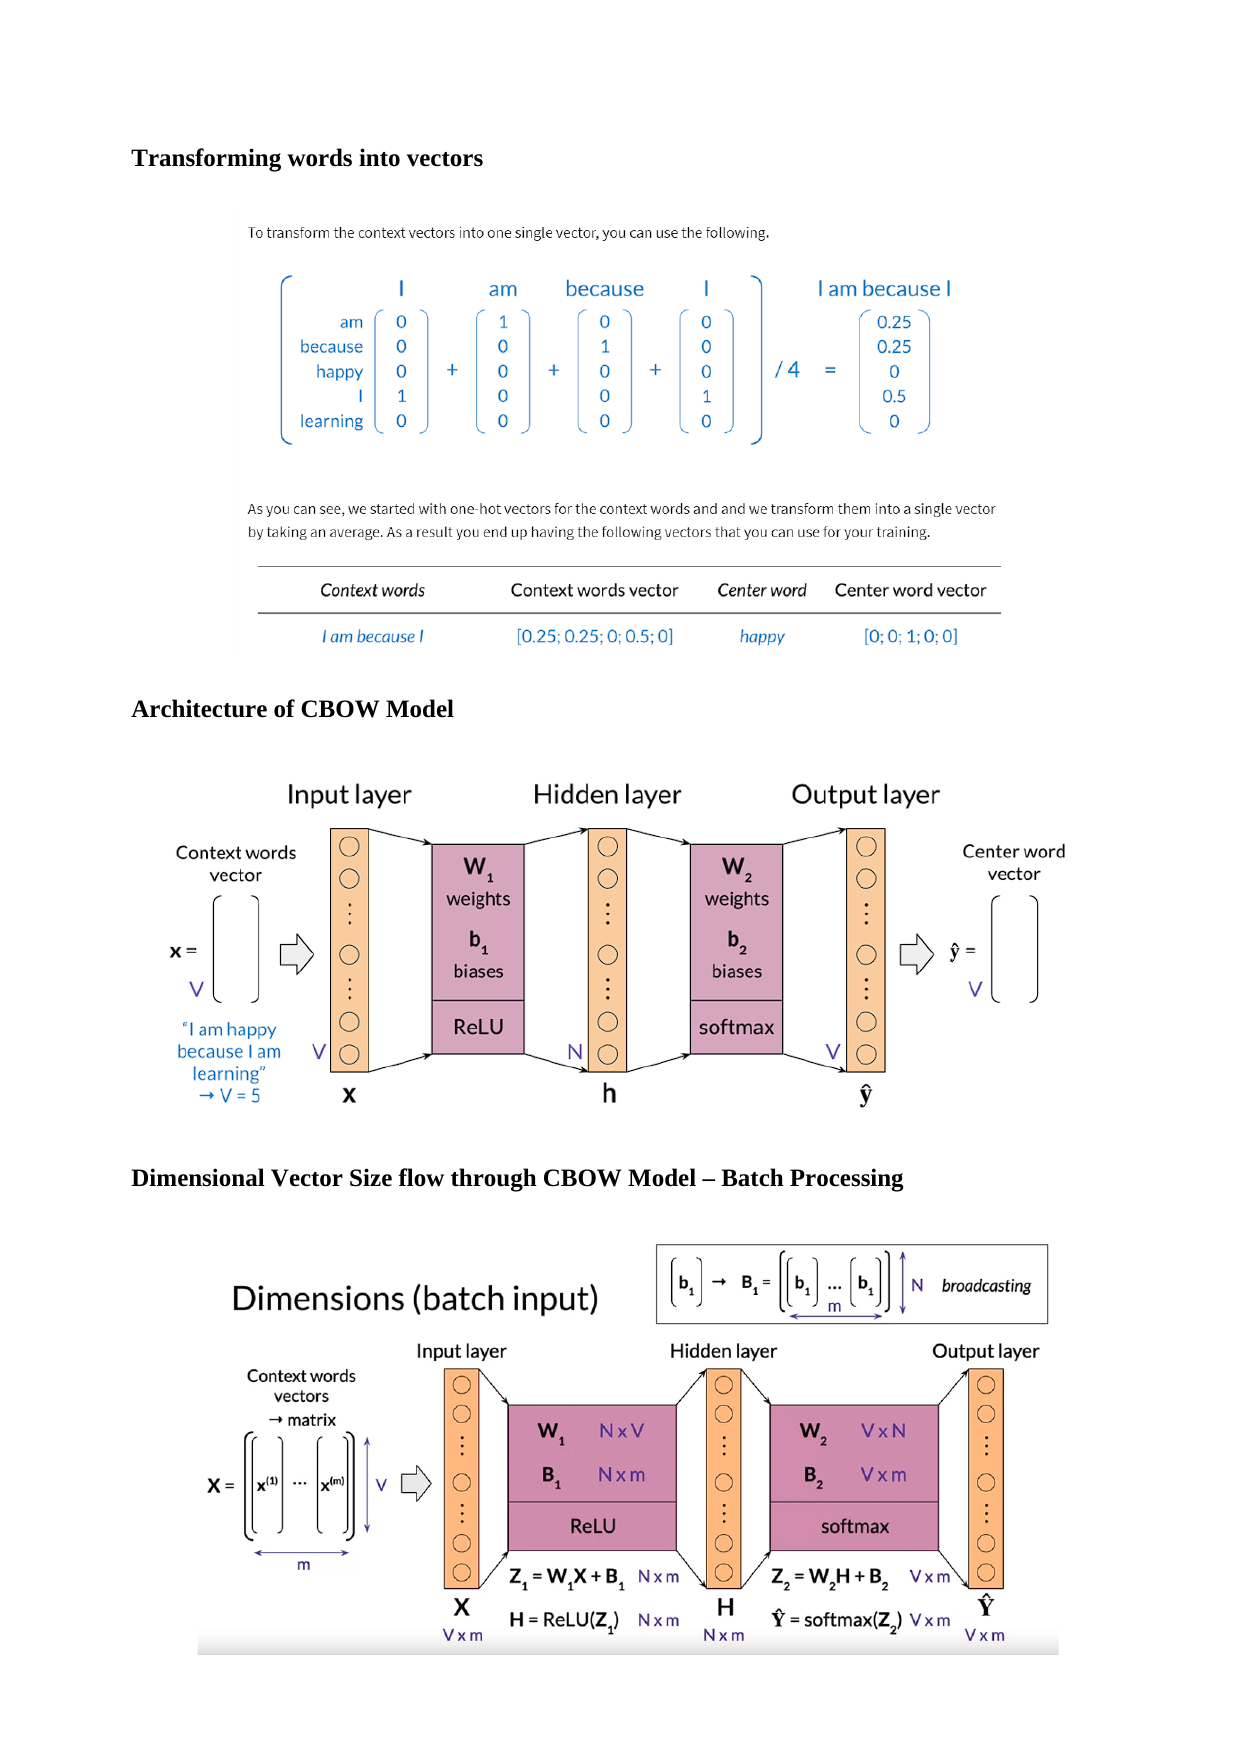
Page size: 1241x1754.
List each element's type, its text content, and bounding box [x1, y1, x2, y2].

picture [234, 211, 1022, 655]
text Transforming words into vectors [131, 143, 1125, 172]
text Dimensional Vector Size flow through CBOW Model – Batch Processing [131, 1163, 1125, 1192]
picture [131, 761, 1080, 1124]
text Architecture of CBOW Model [131, 694, 1125, 722]
picture [197, 1231, 1059, 1655]
